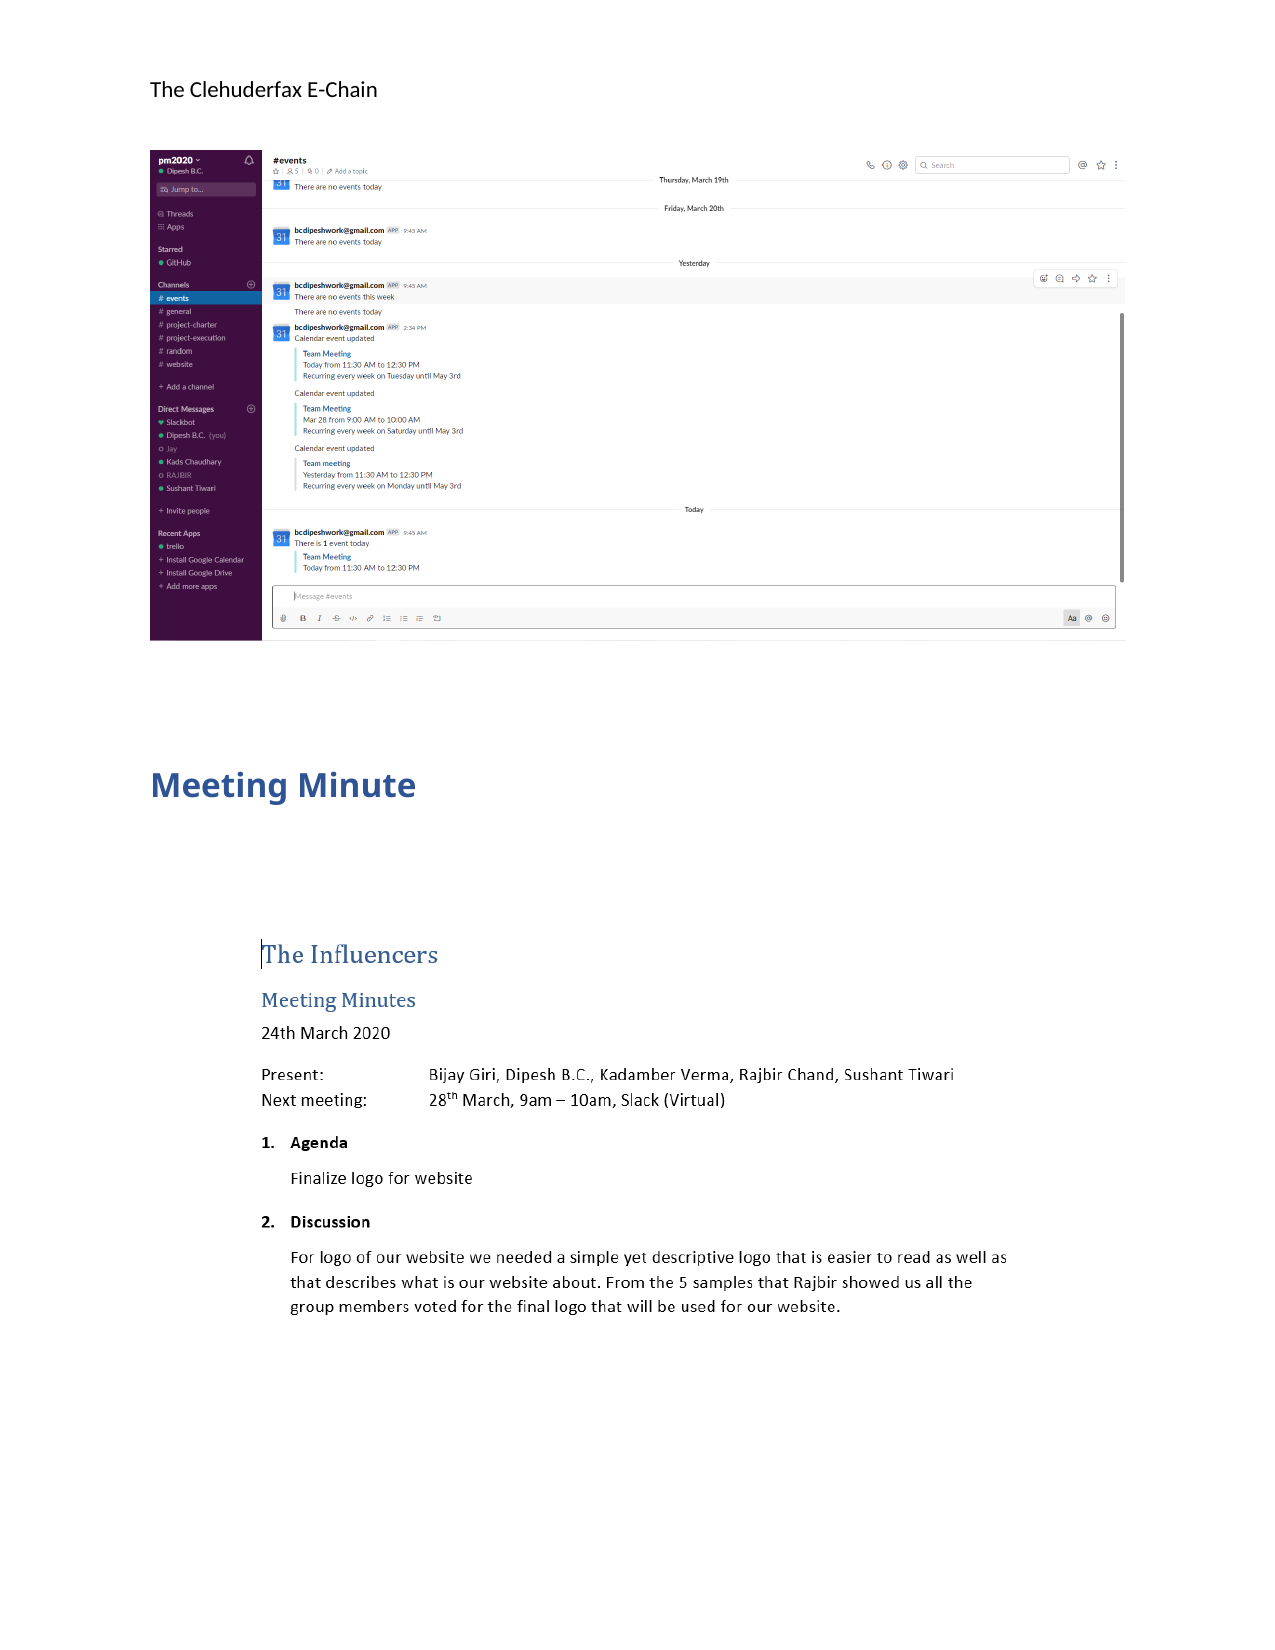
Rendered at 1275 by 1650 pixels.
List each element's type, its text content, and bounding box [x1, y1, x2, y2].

picture [150, 811, 1125, 1349]
picture [150, 150, 1125, 641]
subtitle Meeting Minute [150, 762, 1125, 807]
